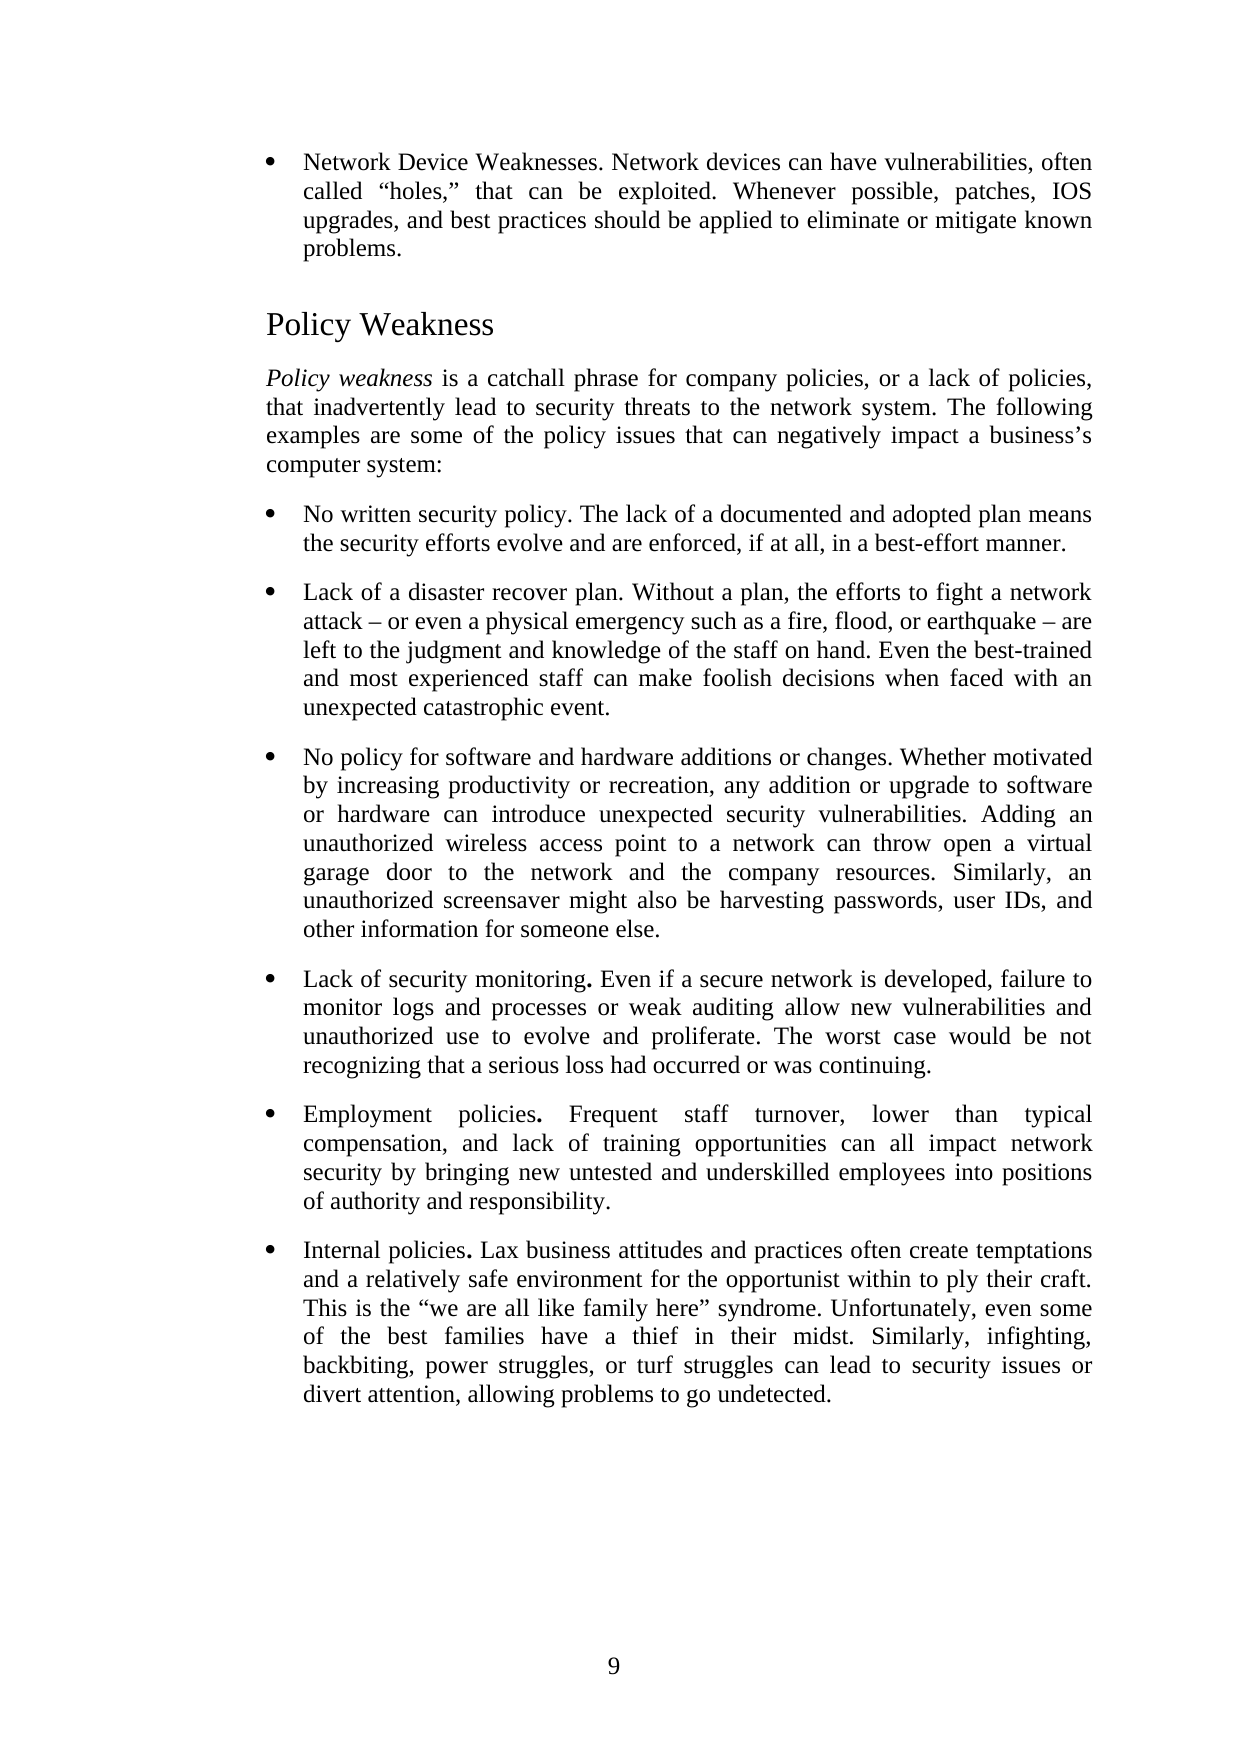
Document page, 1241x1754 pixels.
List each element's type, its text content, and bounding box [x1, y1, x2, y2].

text Policy weakness is a catchall phrase for company policies, or a lack of policies, that inadvertently lead to security threats to the network system. The following examples are some of the policy issues that can negatively impact a business’s computer system: [266, 363, 1093, 478]
text Policy Weakness [266, 304, 1109, 342]
list No policy for software and hardware additions or changes. Whether motivated by increasing productivity or recreation, any addition or upgrade to software or hardware can introduce unexpected security vulnerabilities. Adding an unauthorized wireless access point to a network can throw open a virtual garage door to the network and the company resources. Similarly, an unauthorized screensaver might also be harvesting passwords, user IDs, and other information for someone else. [266, 742, 1093, 943]
list Network Device Weaknesses. Network devices can have vulnerabilities, often called “holes,” that can be exploited. Whenever possible, patches, IOS upgrades, and best practices should be applied to eliminate or mitigate known problems. [266, 147, 1093, 262]
list Employment policies. Frequent staff turnover, lower than typical compensation, and lack of training opportunities can all impact network security by bringing new untested and underskilled employees into positions of authority and responsibility. [266, 1099, 1093, 1214]
list Lack of a disaster recover plan. Without a plan, the efforts to fight a network attack – or even a physical emergency such as a fire, flood, or earthquake – are left to the judgment and knowledge of the staff on hand. Even the best-trained and most experienced staff can make foolish decisions when faced with an unexpected catastrophic event. [266, 577, 1093, 721]
list Internal policies. Lax business attitudes and practices often create temptations and a relatively safe environment for the opportunist within to ply their craft. This is the “we are all like family here” syndrome. Unfortunately, even some of the best families have a thief in their midst. Similarly, infighting, backbiting, power struggles, or turf struggles can lead to security issues or divert attention, allowing problems to go undetected. [266, 1235, 1093, 1408]
list No written security policy. The lack of a documented and adopted plan means the security efforts evolve and are enforced, if at all, in a best-effort manner. [266, 499, 1093, 557]
list Lack of security monitoring. Even if a secure network is developed, failure to monitor logs and processes or weak auditing allow new vulnerabilities and unauthorized use to evolve and proliferate. The worst case would be not recognizing that a serious loss had occurred or was continuing. [266, 964, 1093, 1079]
